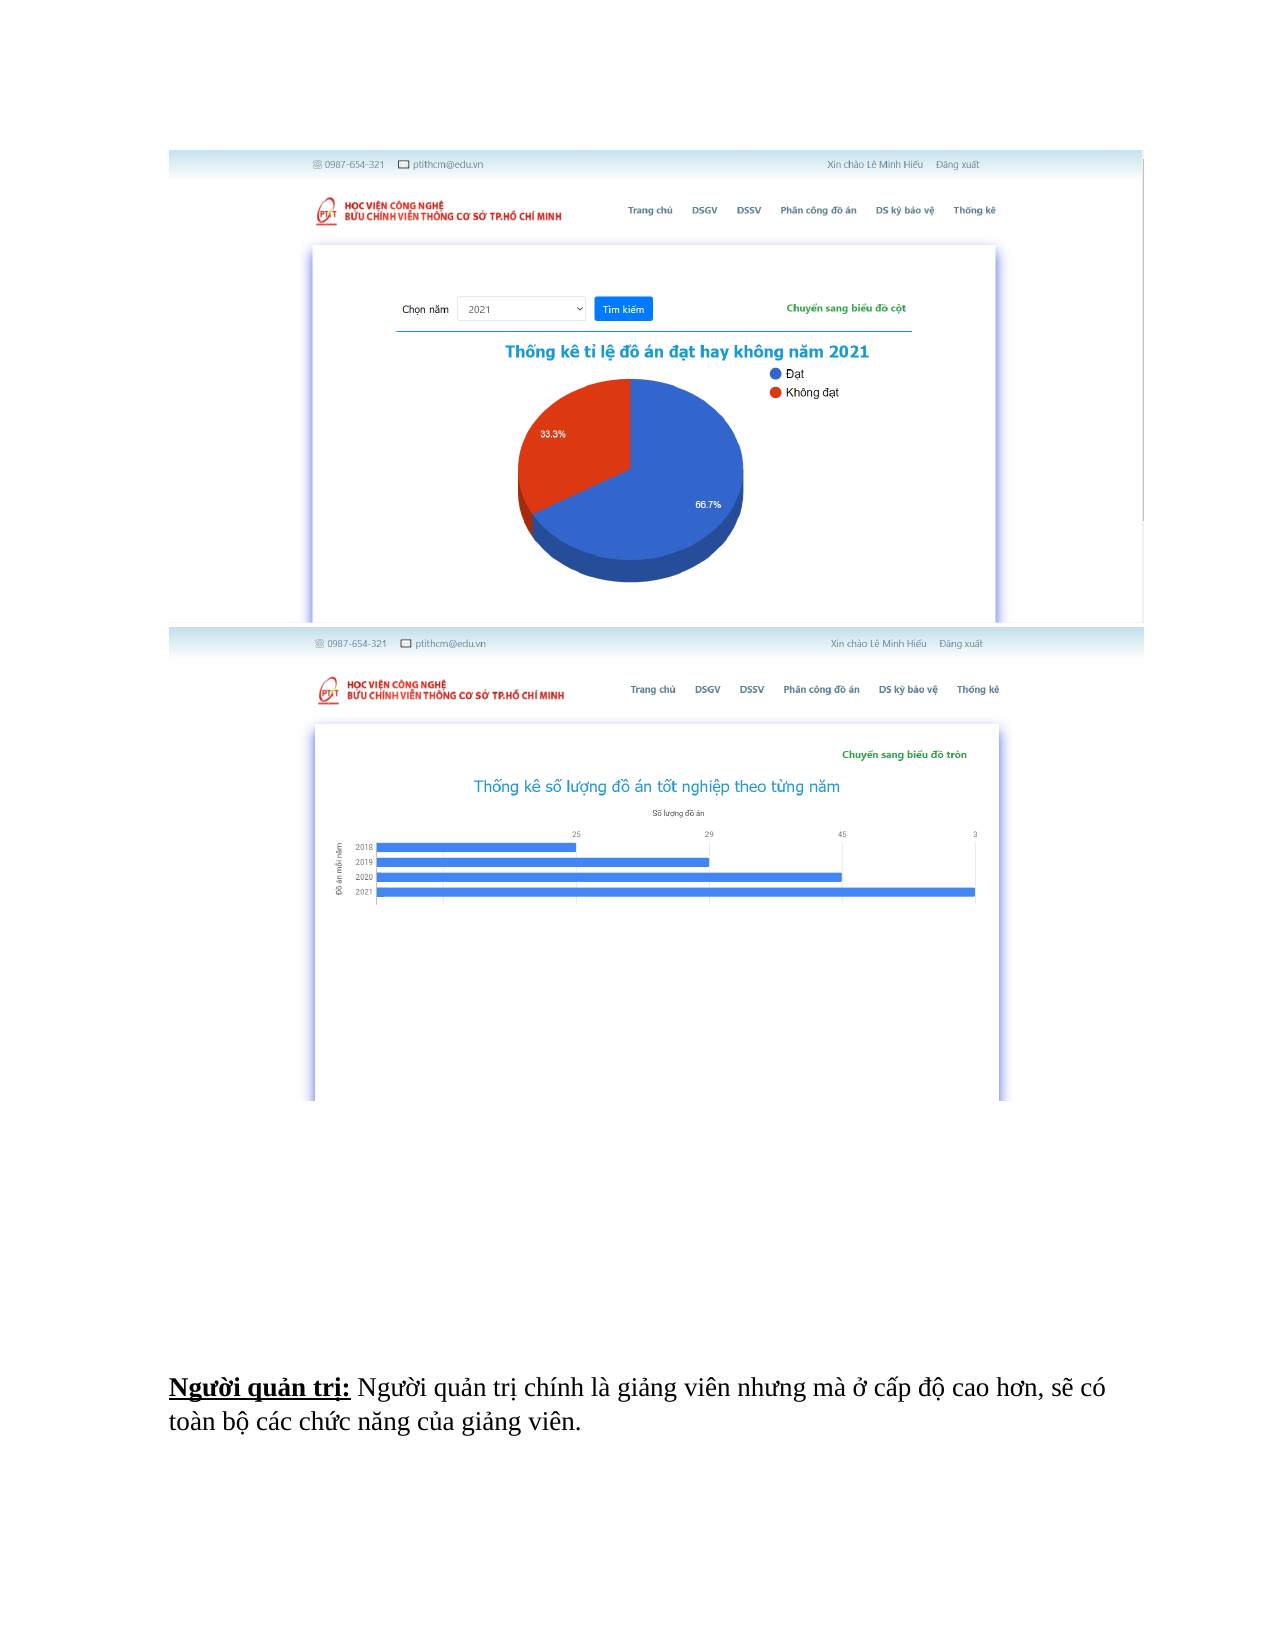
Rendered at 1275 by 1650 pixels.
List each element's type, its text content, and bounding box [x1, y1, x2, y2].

list Người quản trị: Người quản trị chính là giảng viên nhưng mà ở cấp độ cao hơn, sẽ có toàn bộ các chức năng của giảng viên. [169, 1371, 1125, 1436]
picture [168, 150, 1144, 623]
picture [168, 624, 1144, 1101]
